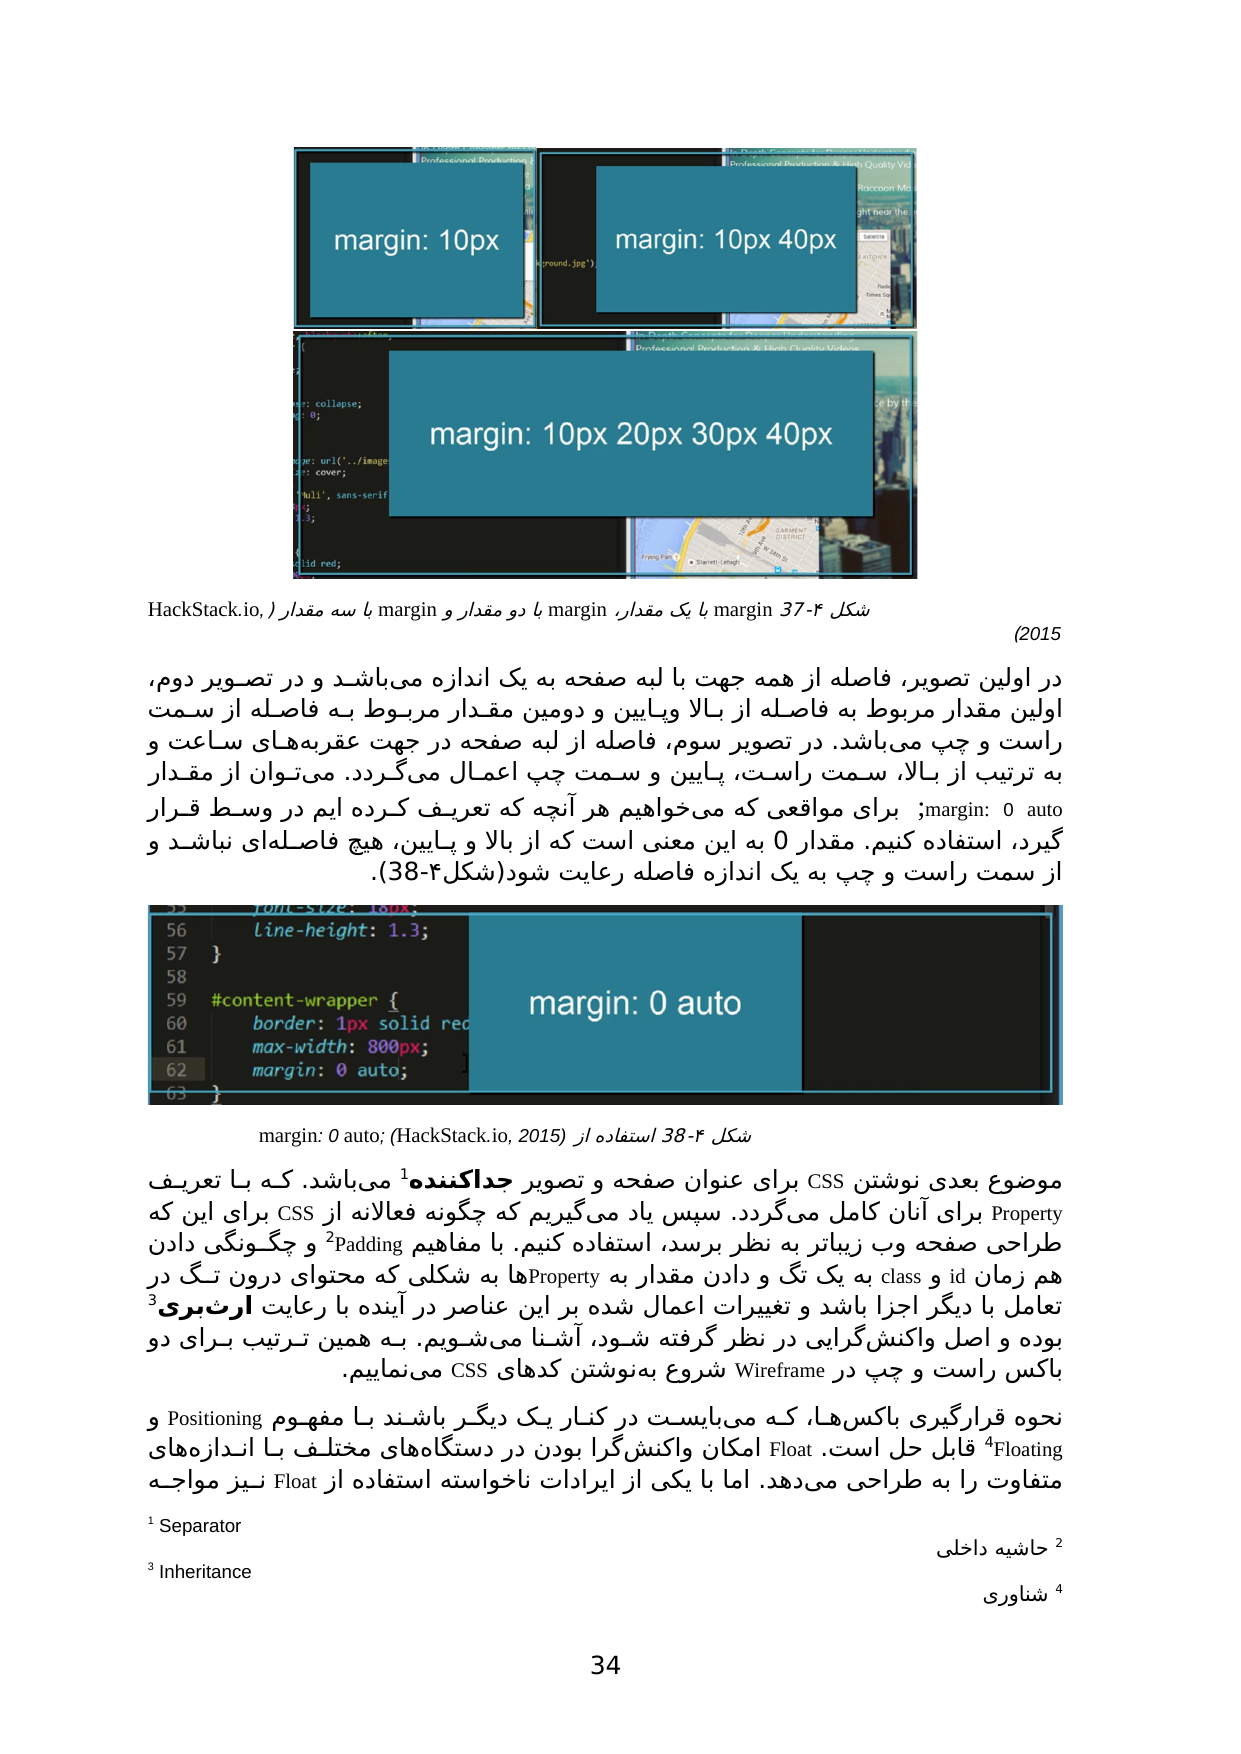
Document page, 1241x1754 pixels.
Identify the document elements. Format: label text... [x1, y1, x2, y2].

text شکل ۴-37 margin با یک مقدار، margin با دو مقدار و margin با سه مقدار (HackStack.io, 2015) [148, 597, 1063, 645]
text شکل ۴-38 استفاده از margin: 0 auto; (HackStack.io, 2015) [148, 1122, 1063, 1147]
picture [293, 331, 918, 579]
text در اولین تصویر، فاصله از همه جهت با لبه صفحه به یک اندازه می‌باشد و در تصویر دوم، اولین مقدار مربوط به فاصله از بالا وپایین و دومین مقدار مربوط به فاصله از سمت راست و چپ می‌باشد. در تصویر سوم، فاصله از لبه صفحه در جهت عقربه‌‌های ‌ساعت و به ترتیب از بالا، سمت راست، پایین و سمت چپ اعمال می‌گردد. می‌توان از مقدار margin: 0 auto; برای مواقعی که می‌خواهیم هر آنچه که تعریف کرده ایم در وسط قرار گیرد، استفاده کنیم. مقدار 0 به این معنی است که از بالا و پایین، هیچ فاصله‌ای نباشد و از سمت راست و چپ به یک اندازه فاصله رعایت شود(شکل۴-38). [148, 663, 1063, 886]
picture [147, 905, 1063, 1105]
text موضوع بعدی ‌‌نوشتن CSS برای عنوان صفحه و تصویر جداکننده می‌باشد. که با تعریف Property برای آنان کامل می‌گردد. سپس یاد می‌گیریم که چگونه فعالانه از CSS برای این که طراحی صفحه وب زیباتر به نظر برسد، استفاده کنیم. با مفاهیم Padding و چگونگی دادن هم زمان id و class به یک تگ و دادن مقدار به Property‌ها به شکلی که محتوای درون تگ در تعامل با دیگر اجزا باشد و تغییرات اعمال شده بر این عناصر در آینده با رعایت ارث‌بری بوده و اصل ‌‌واکنش‌گرایی در نظر گرفته شود، آشنا می‌شویم. به همین ترتیب برای دو باکس راست و چپ در Wireframe شروع به‌‌نوشتن کدهای CSS می‌نماییم. [148, 1166, 1063, 1383]
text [148, 1402, 1063, 1494]
picture [293, 147, 917, 329]
